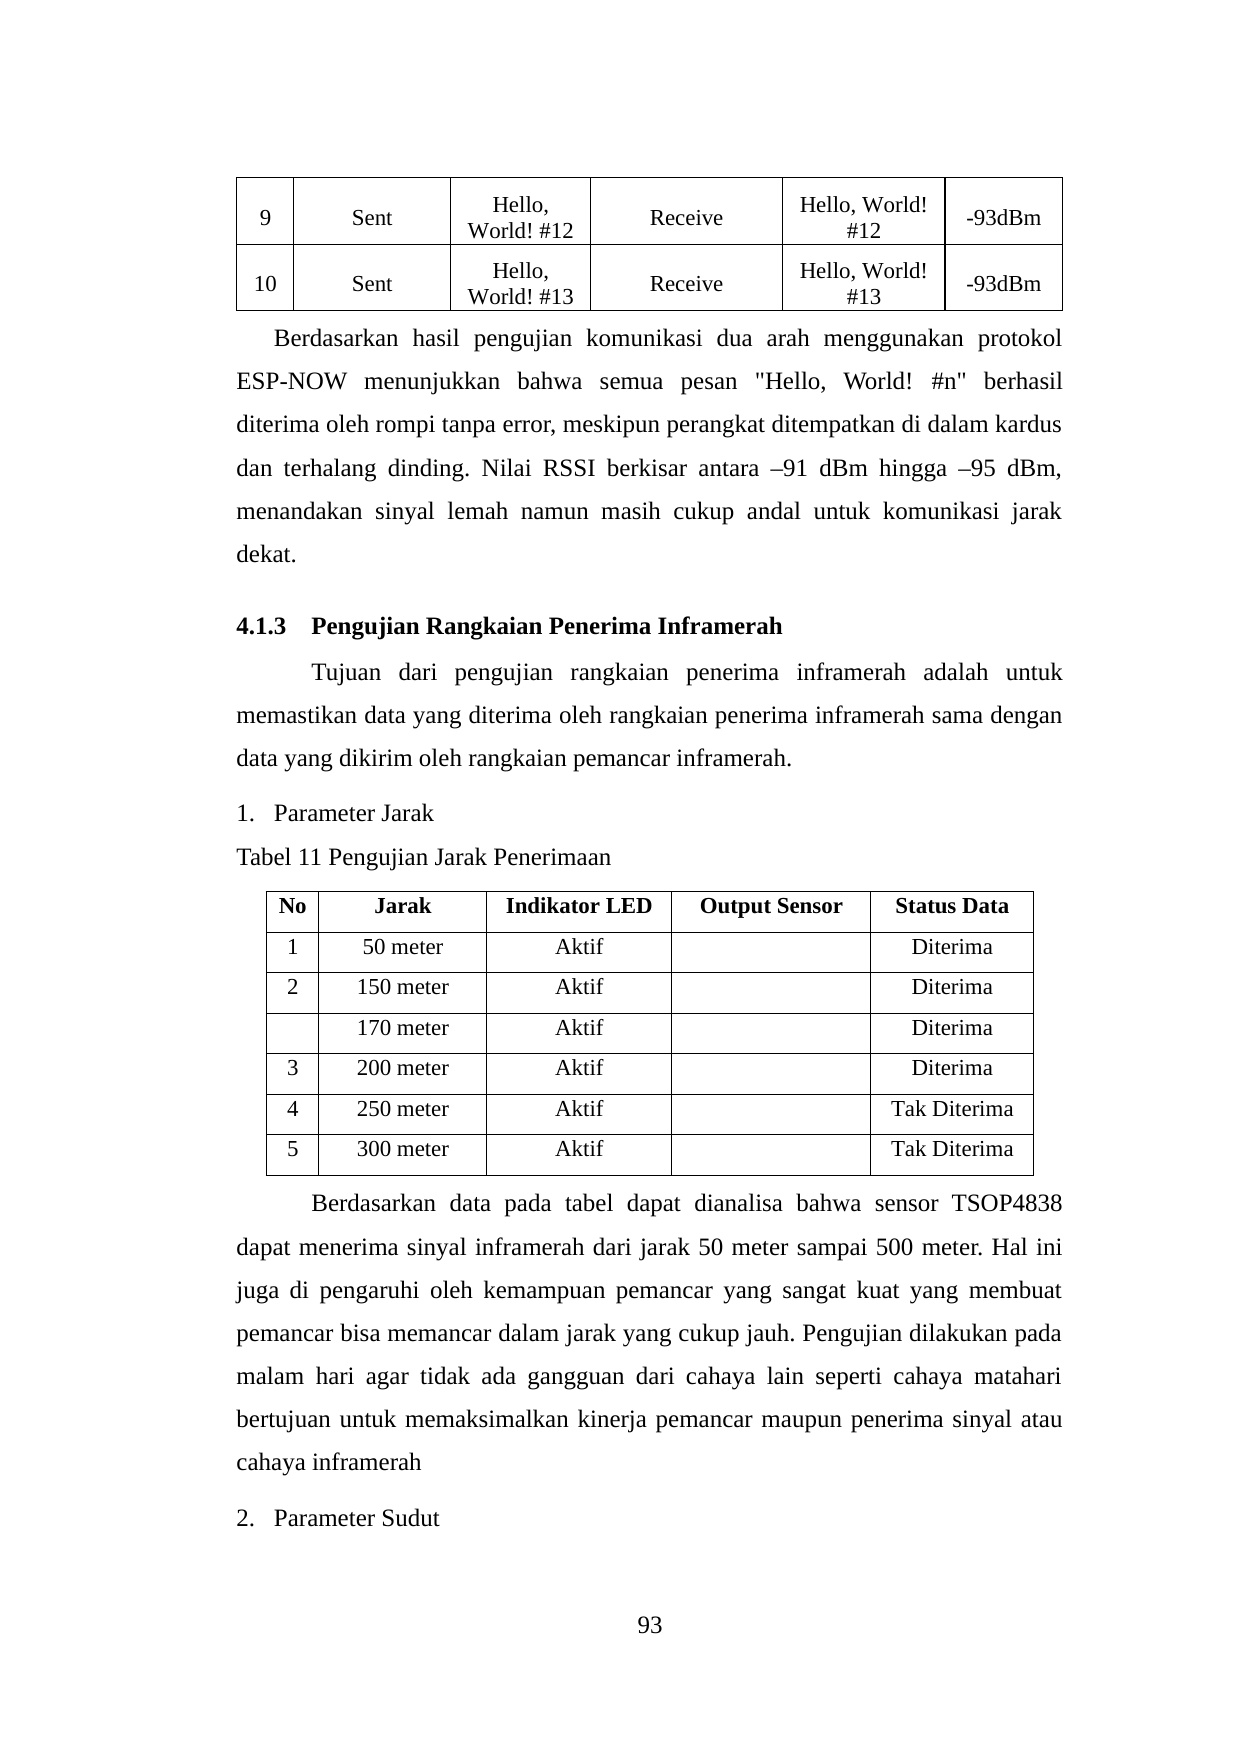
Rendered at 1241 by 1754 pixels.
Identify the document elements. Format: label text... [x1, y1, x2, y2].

table_header Status Data [871, 892, 1033, 932]
table_cell Diterima [871, 1054, 1033, 1094]
table_cell [672, 1014, 870, 1053]
table_cell Hello, World! #12 [451, 178, 590, 243]
table_cell Diterima [871, 1014, 1033, 1053]
table_cell [672, 1095, 870, 1134]
table_cell Tak Diterima [871, 1095, 1033, 1134]
table_cell Aktif [487, 973, 671, 1013]
table_cell 3 [267, 1054, 318, 1094]
list Parameter Jarak [236, 798, 1063, 827]
table_header Output Sensor [672, 892, 870, 932]
text Tujuan dari pengujian rangkaian penerima inframerah adalah untuk memastikan data yang diterima oleh rangkaian penerima inframerah sama dengan data yang dikirim oleh rangkaian pemancar inframerah. [236, 657, 1063, 772]
table_cell [672, 1135, 870, 1175]
table_cell Receive [591, 178, 782, 243]
text Berdasarkan data pada tabel dapat dianalisa bahwa sensor TSOP4838 dapat menerima sinyal inframerah dari jarak 50 meter sampai 500 meter. Hal ini juga di pengaruhi oleh kemampuan pemancar yang sangat kuat yang membuat pemancar bisa memancar dalam jarak yang cukup jauh. Pengujian dilakukan pada malam hari agar tidak ada gangguan dari cahaya lain seperti cahaya matahari bertujuan untuk memaksimalkan kinerja pemancar maupun penerima sinyal atau cahaya inframerah [236, 1188, 1063, 1476]
table_cell 2 [267, 973, 318, 1013]
table_cell 300 meter [319, 1135, 486, 1175]
table_cell Aktif [487, 933, 671, 972]
table_cell Sent [294, 245, 450, 310]
subtitle Pengujian Rangkaian Penerima Inframerah [236, 611, 1063, 640]
table_cell Aktif [487, 1054, 671, 1094]
table_cell 5 [267, 1135, 318, 1175]
list Parameter Sudut [236, 1503, 1063, 1532]
text Berdasarkan hasil pengujian komunikasi dua arah menggunakan protokol ESP-NOW menunjukkan bahwa semua pesan "Hello, World! #n" berhasil diterima oleh rompi tanpa error, meskipun perangkat ditempatkan di dalam kardus dan terhalang dinding. Nilai RSSI berkisar antara –91 dBm hingga –95 dBm, menandakan sinyal lemah namun masih cukup andal untuk komunikasi jarak dekat. [236, 323, 1063, 568]
table_cell [672, 1054, 870, 1094]
table_cell 250 meter [319, 1095, 486, 1134]
table_cell Aktif [487, 1014, 671, 1053]
table_cell 1 [267, 933, 318, 972]
table_cell Hello, World! #13 [451, 245, 590, 310]
table_cell Aktif [487, 1135, 671, 1175]
table_cell 10 [237, 245, 293, 310]
table_cell -93dBm [946, 178, 1062, 243]
table_cell Aktif [487, 1095, 671, 1134]
table_cell -93dBm [946, 245, 1062, 310]
table_cell 200 meter [319, 1054, 486, 1094]
table_cell 170 meter [319, 1014, 486, 1053]
table_cell Receive [591, 245, 782, 310]
table_cell 150 meter [319, 973, 486, 1013]
table_cell 9 [237, 178, 293, 243]
table_cell [672, 973, 870, 1013]
table_cell Sent [294, 178, 450, 243]
table_cell Tak Diterima [871, 1135, 1033, 1175]
table_cell 4 [267, 1095, 318, 1134]
table_header No [267, 892, 318, 932]
text Tabel 11 Pengujian Jarak Penerimaan [236, 842, 1063, 870]
table_cell 50 meter [319, 933, 486, 972]
table_cell Diterima [871, 933, 1033, 972]
table_header Indikator LED [487, 892, 671, 932]
table_cell Hello, World! #13 [783, 245, 944, 310]
table_cell Hello, World! #12 [783, 178, 944, 243]
table_cell Diterima [871, 973, 1033, 1013]
table_header Jarak [319, 892, 486, 932]
table_cell [672, 933, 870, 972]
table_cell [267, 1014, 318, 1053]
